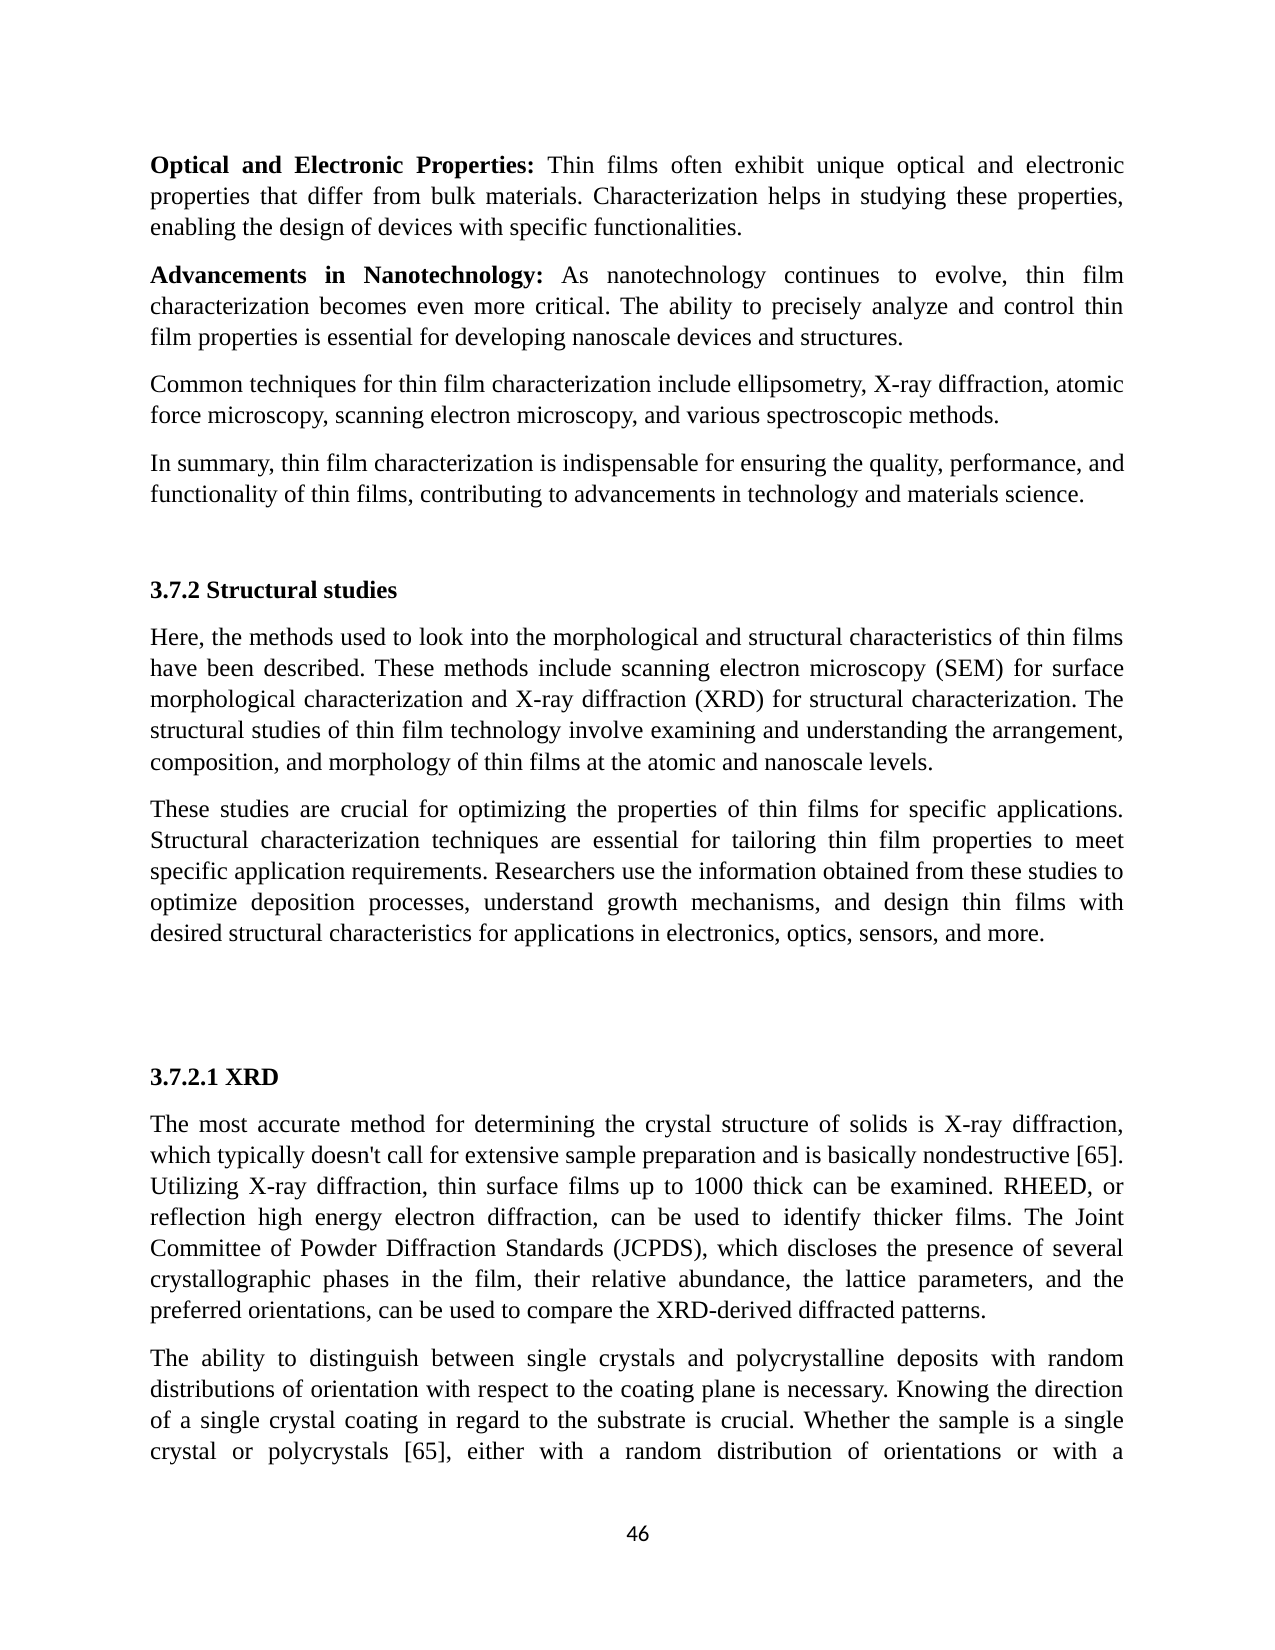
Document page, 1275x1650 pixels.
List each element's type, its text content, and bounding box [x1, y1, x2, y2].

text 3.7.2.1 XRD [150, 1062, 1125, 1090]
text In summary, thin film characterization is indispensable for ensuring the quality, performance, and functionality of thin films, contributing to advancements in technology and materials science. [150, 448, 1125, 508]
text Here, the methods used to look into the morphological and structural characteristics of thin films have been described. These methods include scanning electron microscopy (SEM) for surface morphological characterization and X-ray diffraction (XRD) for structural characterization. The structural studies of thin film technology involve examining and understanding the arrangement, composition, and morphology of thin films at the atomic and nanoscale levels. [150, 622, 1125, 775]
text Advancements in Nanotechnology: As nanotechnology continues to evolve, thin film characterization becomes even more critical. The ability to precisely analyze and control thin film properties is essential for developing nanoscale devices and structures. [150, 260, 1125, 351]
text Common techniques for thin film characterization include ellipsometry, X-ray diffraction, atomic force microscopy, scanning electron microscopy, and various spectroscopic methods. [150, 369, 1125, 429]
text These studies are crucial for optimizing the properties of thin films for specific applications. Structural characterization techniques are essential for tailoring thin film properties to meet specific application requirements. Researchers use the information obtained from these studies to optimize deposition processes, understand growth mechanisms, and design thin films with desired structural characteristics for applications in electronics, optics, sensors, and more. [150, 794, 1125, 947]
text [150, 1343, 1125, 1465]
text 3.7.2 Structural studies [150, 575, 1125, 603]
text Optical and Electronic Properties: Thin films often exhibit unique optical and electronic properties that differ from bulk materials. Characterization helps in studying these properties, enabling the design of devices with specific functionalities. [150, 150, 1125, 241]
text The most accurate method for determining the crystal structure of solids is X-ray diffraction, which typically doesn't call for extensive sample preparation and is basically nondestructive [65]. Utilizing X-ray diffraction, thin surface films up to 1000 thick can be examined. RHEED, or reflection high energy electron diffraction, can be used to identify thicker films. The Joint Committee of Powder Diffraction Standards (JCPDS), which discloses the presence of several crystallographic phases in the film, their relative abundance, the lattice parameters, and the preferred orientations, can be used to compare the XRD-derived diffracted patterns. [150, 1109, 1125, 1324]
